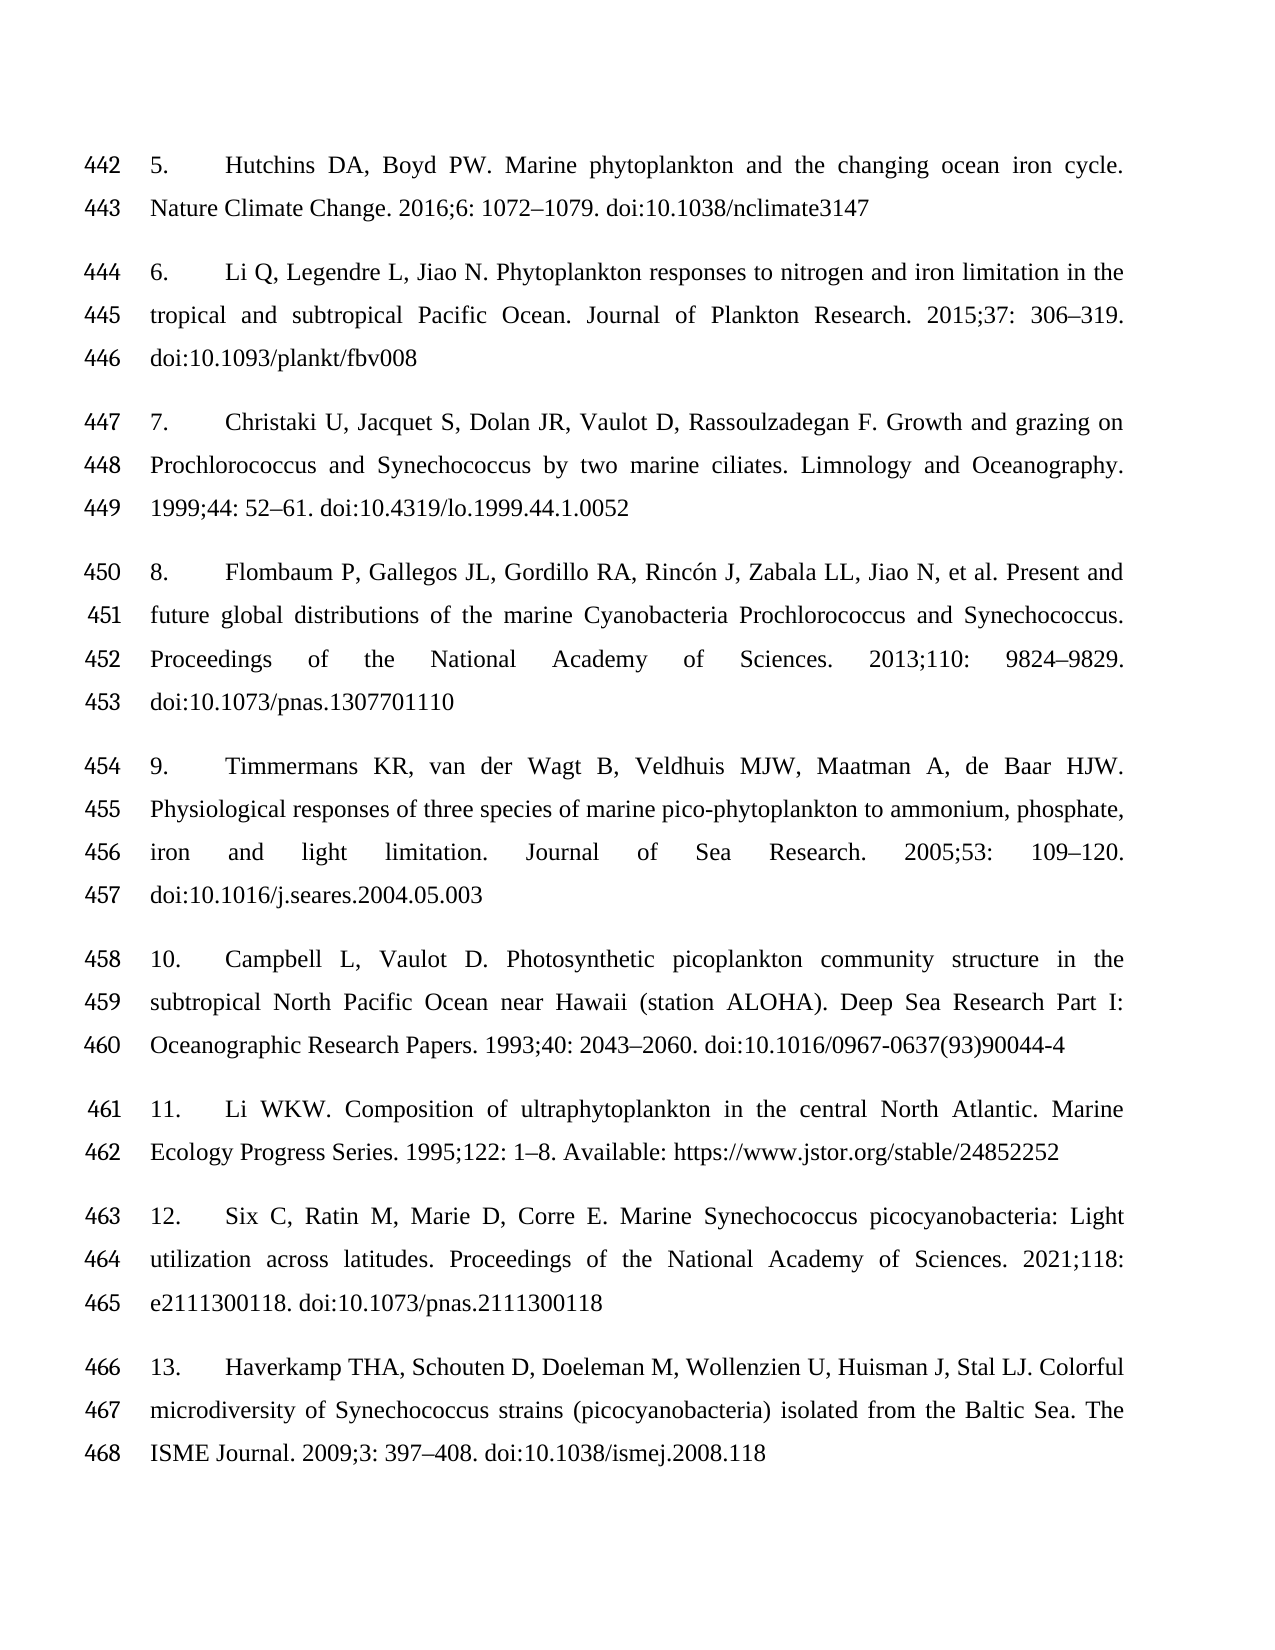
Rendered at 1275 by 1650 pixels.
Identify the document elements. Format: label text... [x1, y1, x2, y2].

text 12. Six C, Ratin M, Marie D, Corre E. Marine Synechococcus picocyanobacteria: Light utilization across latitudes. Proceedings of the National Academy of Sciences. 2021;118: e2111300118. doi:10.1073/pnas.2111300118 [150, 1201, 1125, 1316]
text 7. Christaki U, Jacquet S, Dolan JR, Vaulot D, Rassoulzadegan F. Growth and grazing on Prochlorococcus and Synechococcus by two marine ciliates. Limnology and Oceanography. 1999;44: 52–61. doi:10.4319/lo.1999.44.1.0052 [150, 407, 1125, 522]
text 13. Haverkamp THA, Schouten D, Doeleman M, Wollenzien U, Huisman J, Stal LJ. Colorful microdiversity of Synechococcus strains (picocyanobacteria) isolated from the Baltic Sea. The ISME Journal. 2009;3: 397–408. doi:10.1038/ismej.2008.118 [150, 1352, 1125, 1467]
text 5. Hutchins DA, Boyd PW. Marine phytoplankton and the changing ocean iron cycle. Nature Climate Change. 2016;6: 1072–1079. doi:10.1038/nclimate3147 [150, 150, 1125, 222]
text 11. Li WKW. Composition of ultraphytoplankton in the central North Atlantic. Marine Ecology Progress Series. 1995;122: 1–8. Available: https://www.jstor.org/stable/24852252 [150, 1094, 1125, 1166]
text 6. Li Q, Legendre L, Jiao N. Phytoplankton responses to nitrogen and iron limitation in the tropical and subtropical Pacific Ocean. Journal of Plankton Research. 2015;37: 306–319. doi:10.1093/plankt/fbv008 [150, 257, 1125, 372]
text 10. Campbell L, Vaulot D. Photosynthetic picoplankton community structure in the subtropical North Pacific Ocean near Hawaii (station ALOHA). Deep Sea Research Part I: Oceanographic Research Papers. 1993;40: 2043–2060. doi:10.1016/0967-0637(93)90044-4 [150, 944, 1125, 1059]
text 8. Flombaum P, Gallegos JL, Gordillo RA, Rincón J, Zabala LL, Jiao N, et al. Present and future global distributions of the marine Cyanobacteria Prochlorococcus and Synechococcus. Proceedings of the National Academy of Sciences. 2013;110: 9824–9829. doi:10.1073/pnas.1307701110 [150, 557, 1125, 716]
text 9. Timmermans KR, van der Wagt B, Veldhuis MJW, Maatman A, de Baar HJW. Physiological responses of three species of marine pico-phytoplankton to ammonium, phosphate, iron and light limitation. Journal of Sea Research. 2005;53: 109–120. doi:10.1016/j.seares.2004.05.003 [150, 751, 1125, 909]
